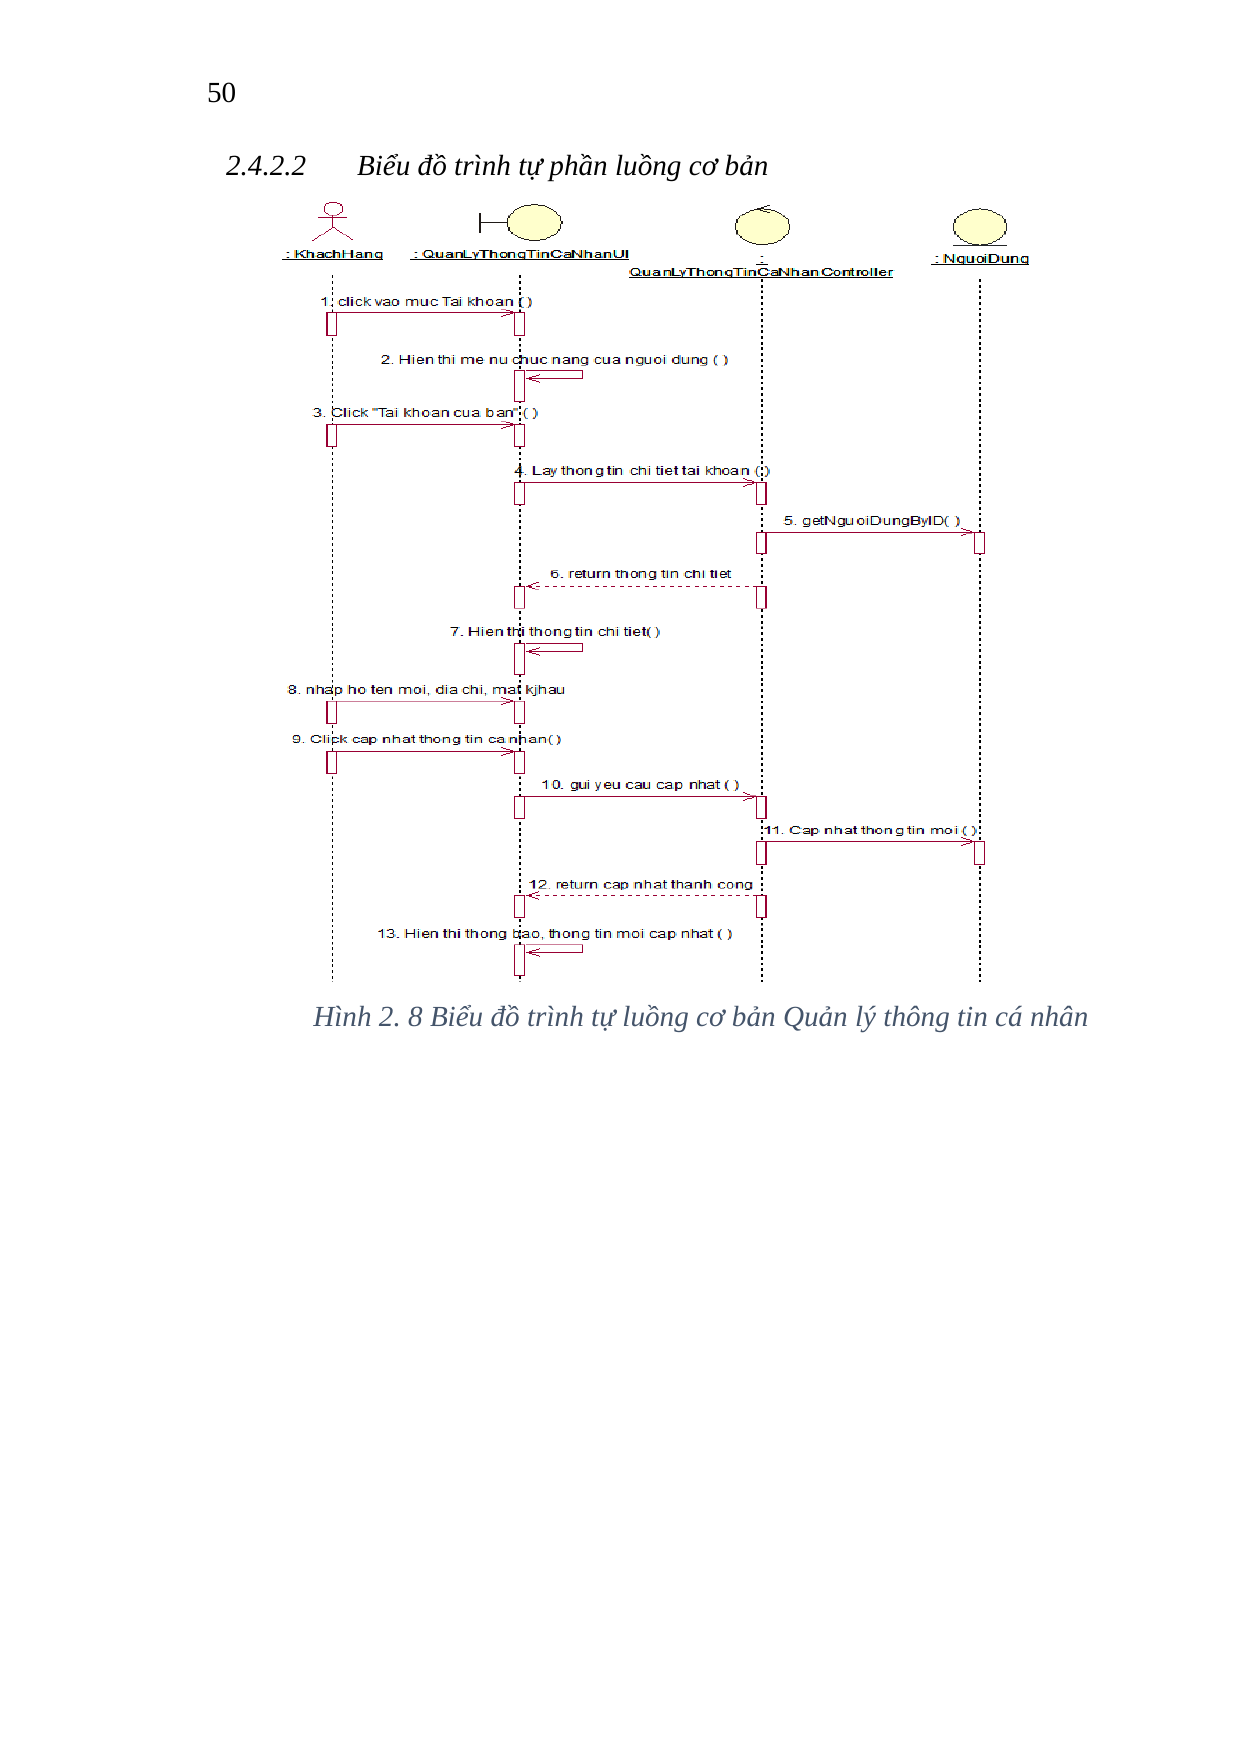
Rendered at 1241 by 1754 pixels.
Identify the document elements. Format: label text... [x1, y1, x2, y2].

subtitle Biểu đồ trình tự phần luồng cơ bản [207, 148, 1122, 181]
text Hình 2. 8 Biểu đồ trình tự luồng cơ bản Quản lý thông tin cá nhân [207, 999, 1122, 1032]
picture [281, 198, 1048, 982]
